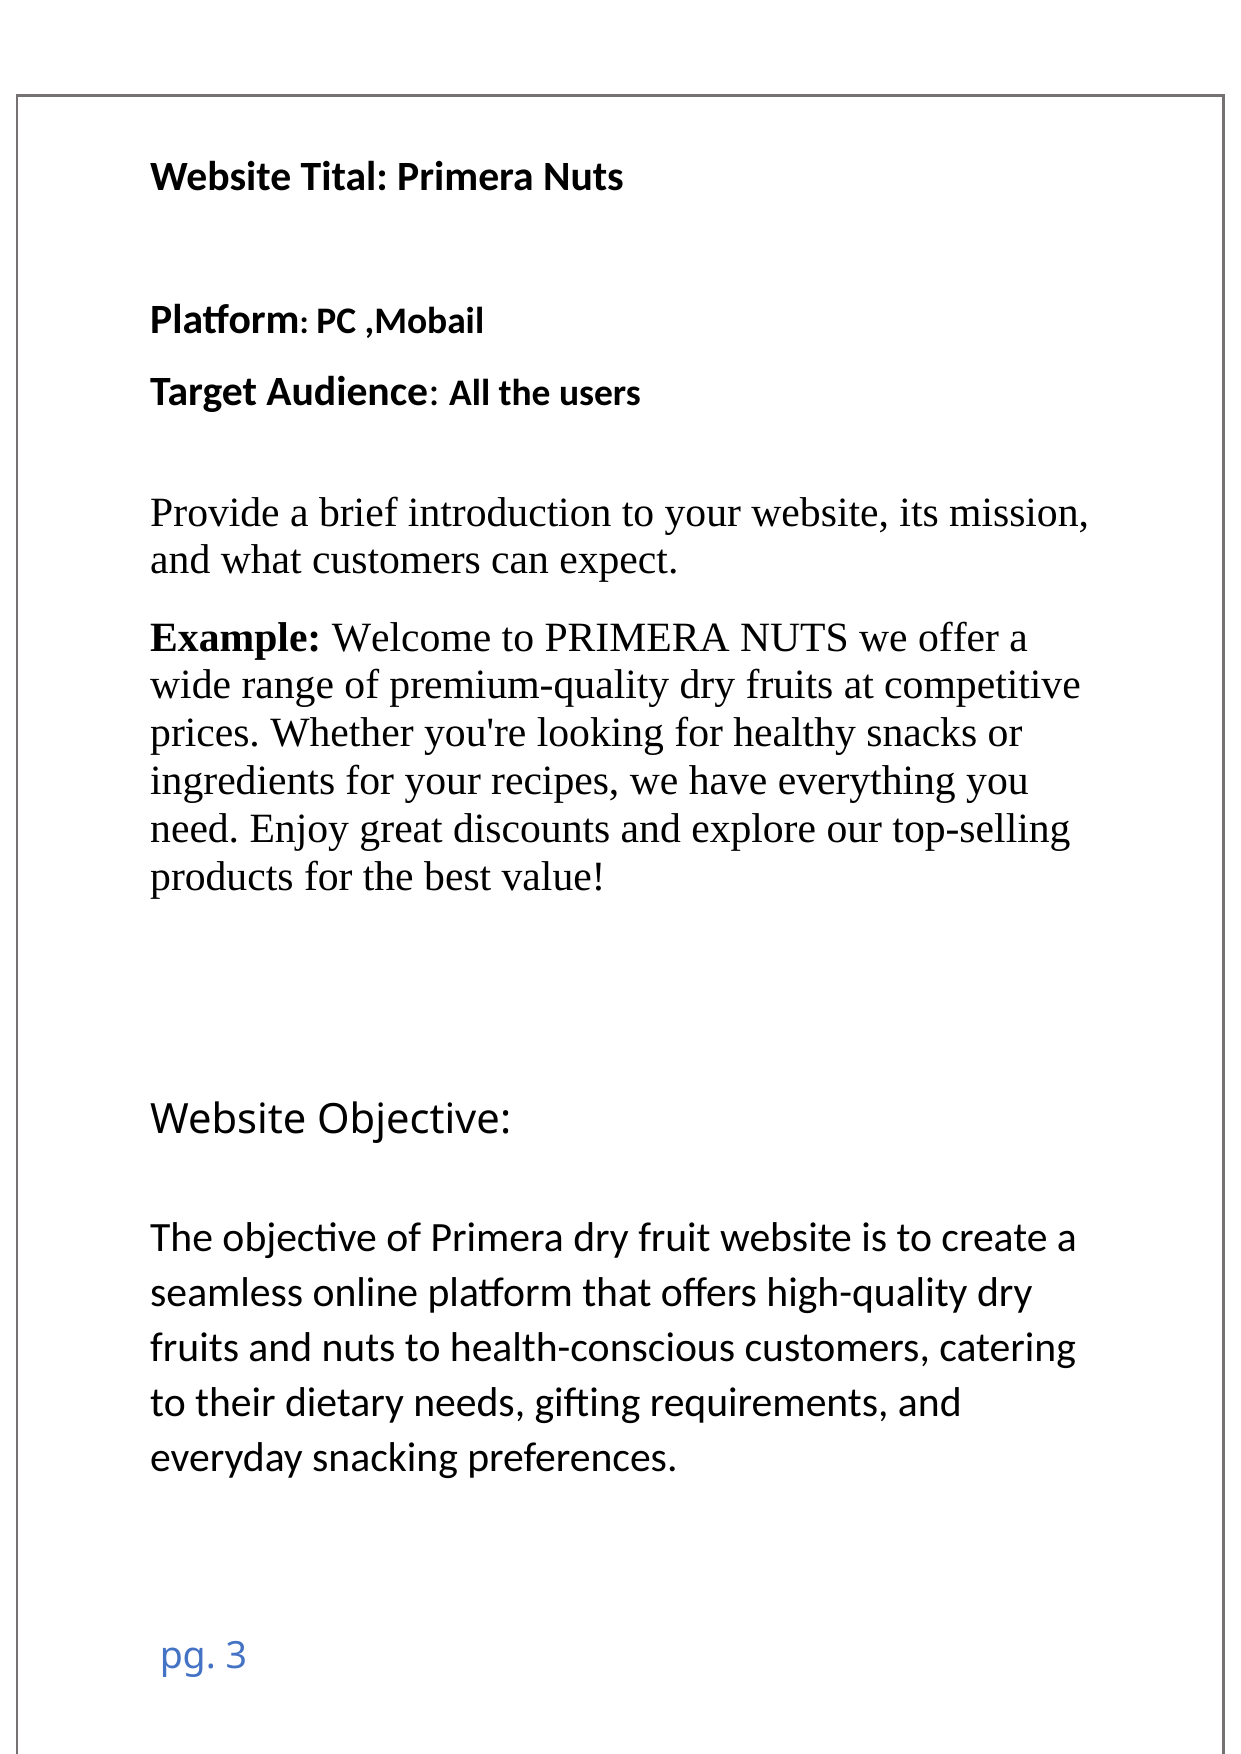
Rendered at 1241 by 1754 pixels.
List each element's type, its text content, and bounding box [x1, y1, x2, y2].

subtitle Website Objective: [150, 1089, 1090, 1146]
text The objective of Primera dry fruit website is to create a seamless online platform that offers high-quality dry fruits and nuts to health-conscious customers, catering to their dietary needs, gifting requirements, and everyday snacking preferences. [150, 1211, 1090, 1481]
text Provide a brief introduction to your website, its mission, and what customers can expect. [150, 449, 1090, 583]
text Platform: PC ,Mobail [150, 293, 1090, 344]
text Example: Welcome to PRIMERA NUTS we offer a wide range of premium-quality dry fruits at competitive prices. Whether you're looking for healthy snacks or ingredients for your recipes, we have everything you need. Enjoy great discounts and explore our top-selling products for the best value! [150, 612, 1090, 899]
text Target Audience: All the users [150, 365, 1090, 416]
text Website Tital: Primera Nuts [150, 150, 1090, 201]
